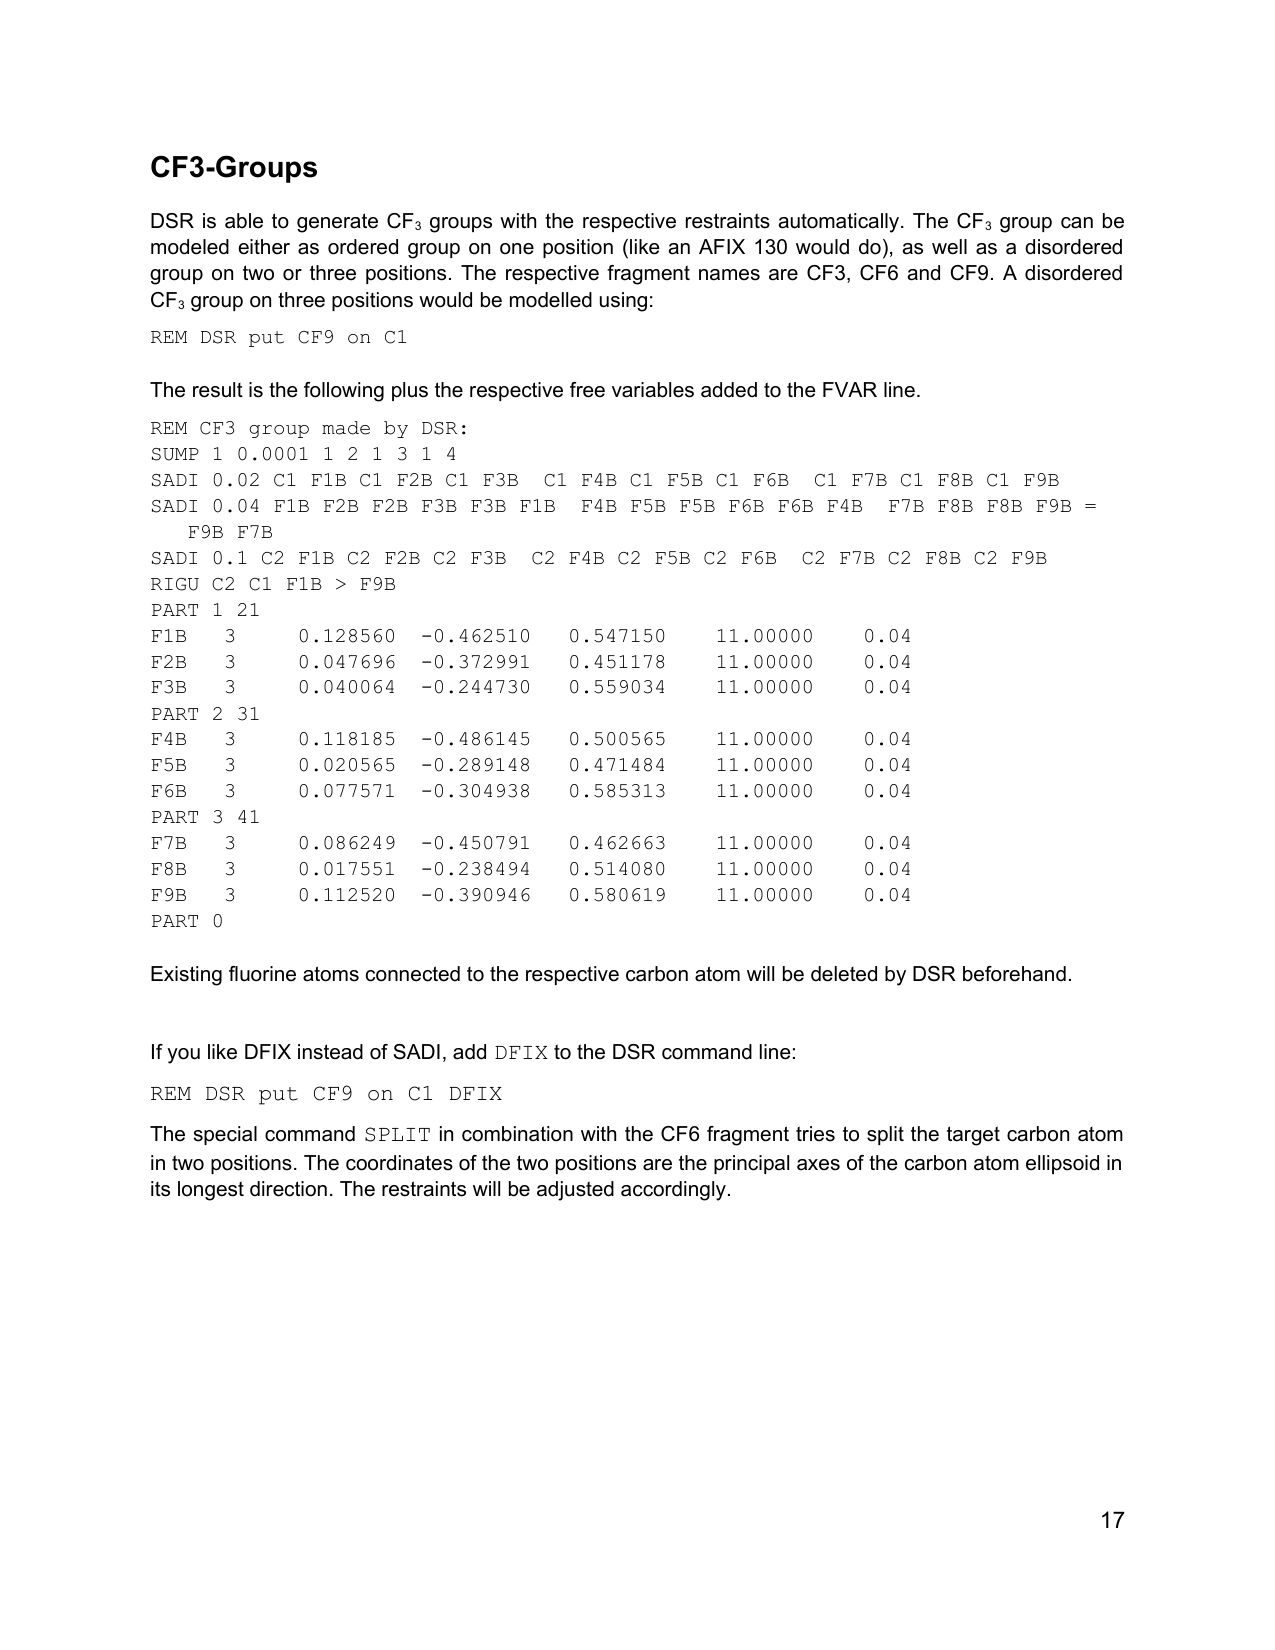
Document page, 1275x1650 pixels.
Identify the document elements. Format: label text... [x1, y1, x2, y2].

text PART 2 31 [150, 702, 1125, 726]
text SADI 0.04 F1B F2B F2B F3B F3B F1B F4B F5B F5B F6B F6B F4B F7B F8B F8B F9B = [150, 495, 1125, 519]
text DSR is able to generate CF3 groups with the respective restraints automatically. The CF3 group can be modeled either as ordered group on one position (like an AFIX 130 would do), as well as a disordered group on two or three positions. The respective fragment names are CF3, CF6 and CF9. A disordered CF3 group on three positions would be modelled using: [150, 208, 1125, 312]
text RIGU C2 C1 F1B > F9B [150, 573, 1125, 596]
text PART 1 21 [150, 599, 1125, 622]
text REM DSR put CF9 on C1 [150, 326, 1125, 350]
text CF3-Groups [150, 150, 1125, 183]
text PART 3 41 [150, 806, 1125, 830]
text REM CF3 group made by DSR: [150, 417, 1125, 441]
text SADI 0.1 C2 F1B C2 F2B C2 F3B C2 F4B C2 F5B C2 F6B C2 F7B C2 F8B C2 F9B [150, 547, 1125, 571]
text F6B 3 0.077571 -0.304938 0.585313 11.00000 0.04 [150, 780, 1125, 804]
text REM DSR put CF9 on C1 DFIX [150, 1081, 1125, 1107]
text F3B 3 0.040064 -0.244730 0.559034 11.00000 0.04 [150, 677, 1125, 700]
text The special command SPLIT in combination with the CF6 fragment tries to split the target carbon atom in two positions. The coordinates of the two positions are the principal axes of the carbon atom ellipsoid in its longest direction. The restraints will be adjusted accordingly. [150, 1122, 1125, 1201]
text F4B 3 0.118185 -0.486145 0.500565 11.00000 0.04 [150, 728, 1125, 752]
text F1B 3 0.128560 -0.462510 0.547150 11.00000 0.04 [150, 625, 1125, 648]
text F8B 3 0.017551 -0.238494 0.514080 11.00000 0.04 [150, 858, 1125, 882]
text SUMP 1 0.0001 1 2 1 3 1 4 [150, 443, 1125, 467]
text The result is the following plus the respective free variables added to the FVAR line. [150, 378, 1125, 402]
text If you like DFIX instead of SADI, add DFIX to the DSR command line: [150, 1039, 1125, 1066]
text PART 0 [150, 910, 1125, 934]
text F9B 3 0.112520 -0.390946 0.580619 11.00000 0.04 [150, 884, 1125, 908]
text F5B 3 0.020565 -0.289148 0.471484 11.00000 0.04 [150, 754, 1125, 778]
text F7B 3 0.086249 -0.450791 0.462663 11.00000 0.04 [150, 832, 1125, 856]
text F9B F7B [150, 521, 1125, 544]
text Existing fluorine atoms connected to the respective carbon atom will be deleted by DSR beforehand. [150, 962, 1125, 986]
text F2B 3 0.047696 -0.372991 0.451178 11.00000 0.04 [150, 651, 1125, 674]
text SADI 0.02 C1 F1B C1 F2B C1 F3B C1 F4B C1 F5B C1 F6B C1 F7B C1 F8B C1 F9B [150, 469, 1125, 493]
